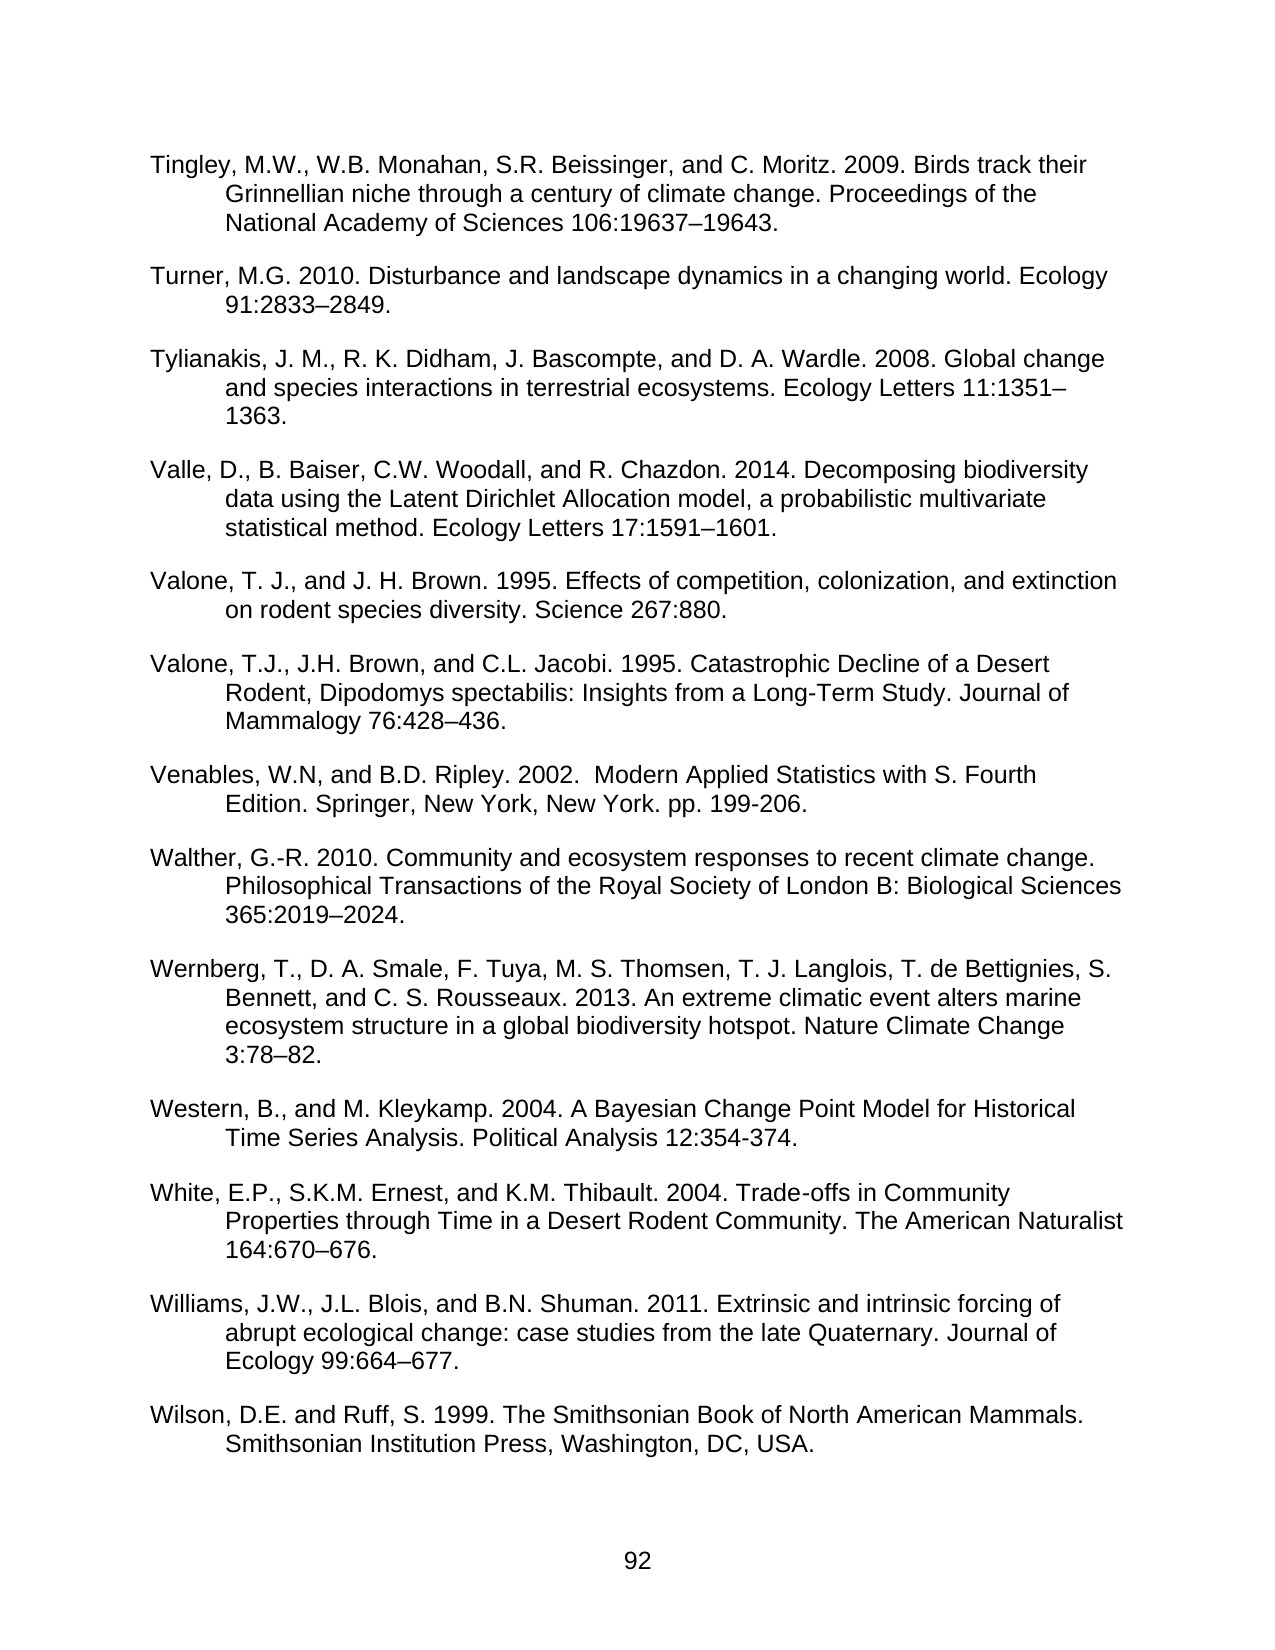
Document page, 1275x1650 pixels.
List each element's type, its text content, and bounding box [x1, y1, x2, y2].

text Wilson, D.E. and Ruff, S. 1999. The Smithsonian Book of North American Mammals. Smithsonian Institution Press, Washington, DC, USA. [150, 1400, 1125, 1458]
text Valle, D., B. Baiser, C.W. Woodall, and R. Chazdon. 2014. Decomposing biodiversity data using the Latent Dirichlet Allocation model, a probabilistic multivariate statistical method. Ecology Letters 17:1591–1601. [150, 455, 1125, 541]
text White, E.P., S.K.M. Ernest, and K.M. Thibault. 2004. Trade‐offs in Community Properties through Time in a Desert Rodent Community. The American Naturalist 164:670–676. [150, 1176, 1125, 1264]
text Tylianakis, J. M., R. K. Didham, J. Bascompte, and D. A. Wardle. 2008. Global change and species interactions in terrestrial ecosystems. Ecology Letters 11:1351–1363. [150, 344, 1125, 430]
text Tingley, M.W., W.B. Monahan, S.R. Beissinger, and C. Moritz. 2009. Birds track their Grinnellian niche through a century of climate change. Proceedings of the National Academy of Sciences 106:19637–19643. [150, 150, 1125, 236]
text Valone, T. J., and J. H. Brown. 1995. Effects of competition, colonization, and extinction on rodent species diversity. Science 267:880. [150, 566, 1125, 624]
text Walther, G.-R. 2010. Community and ecosystem responses to recent climate change. Philosophical Transactions of the Royal Society of London B: Biological Sciences 365:2019–2024. [150, 842, 1125, 929]
text Venables, W.N, and B.D. Ripley. 2002. Modern Applied Statistics with S. Fourth Edition. Springer, New York, New York. pp. 199-206. [150, 760, 1125, 817]
text Turner, M.G. 2010. Disturbance and landscape dynamics in a changing world. Ecology 91:2833–2849. [150, 261, 1125, 319]
text Western, B., and M. Kleykamp. 2004. A Bayesian Change Point Model for Historical Time Series Analysis. Political Analysis 12:354-374. [150, 1094, 1125, 1151]
text Williams, J.W., J.L. Blois, and B.N. Shuman. 2011. Extrinsic and intrinsic forcing of abrupt ecological change: case studies from the late Quaternary. Journal of Ecology 99:664–677. [150, 1289, 1125, 1375]
text Valone, T.J., J.H. Brown, and C.L. Jacobi. 1995. Catastrophic Decline of a Desert Rodent, Dipodomys spectabilis: Insights from a Long-Term Study. Journal of Mammalogy 76:428–436. [150, 649, 1125, 735]
text Wernberg, T., D. A. Smale, F. Tuya, M. S. Thomsen, T. J. Langlois, T. de Bettignies, S. Bennett, and C. S. Rousseaux. 2013. An extreme climatic event alters marine ecosystem structure in a global biodiversity hotspot. Nature Climate Change 3:78–82. [150, 954, 1125, 1069]
